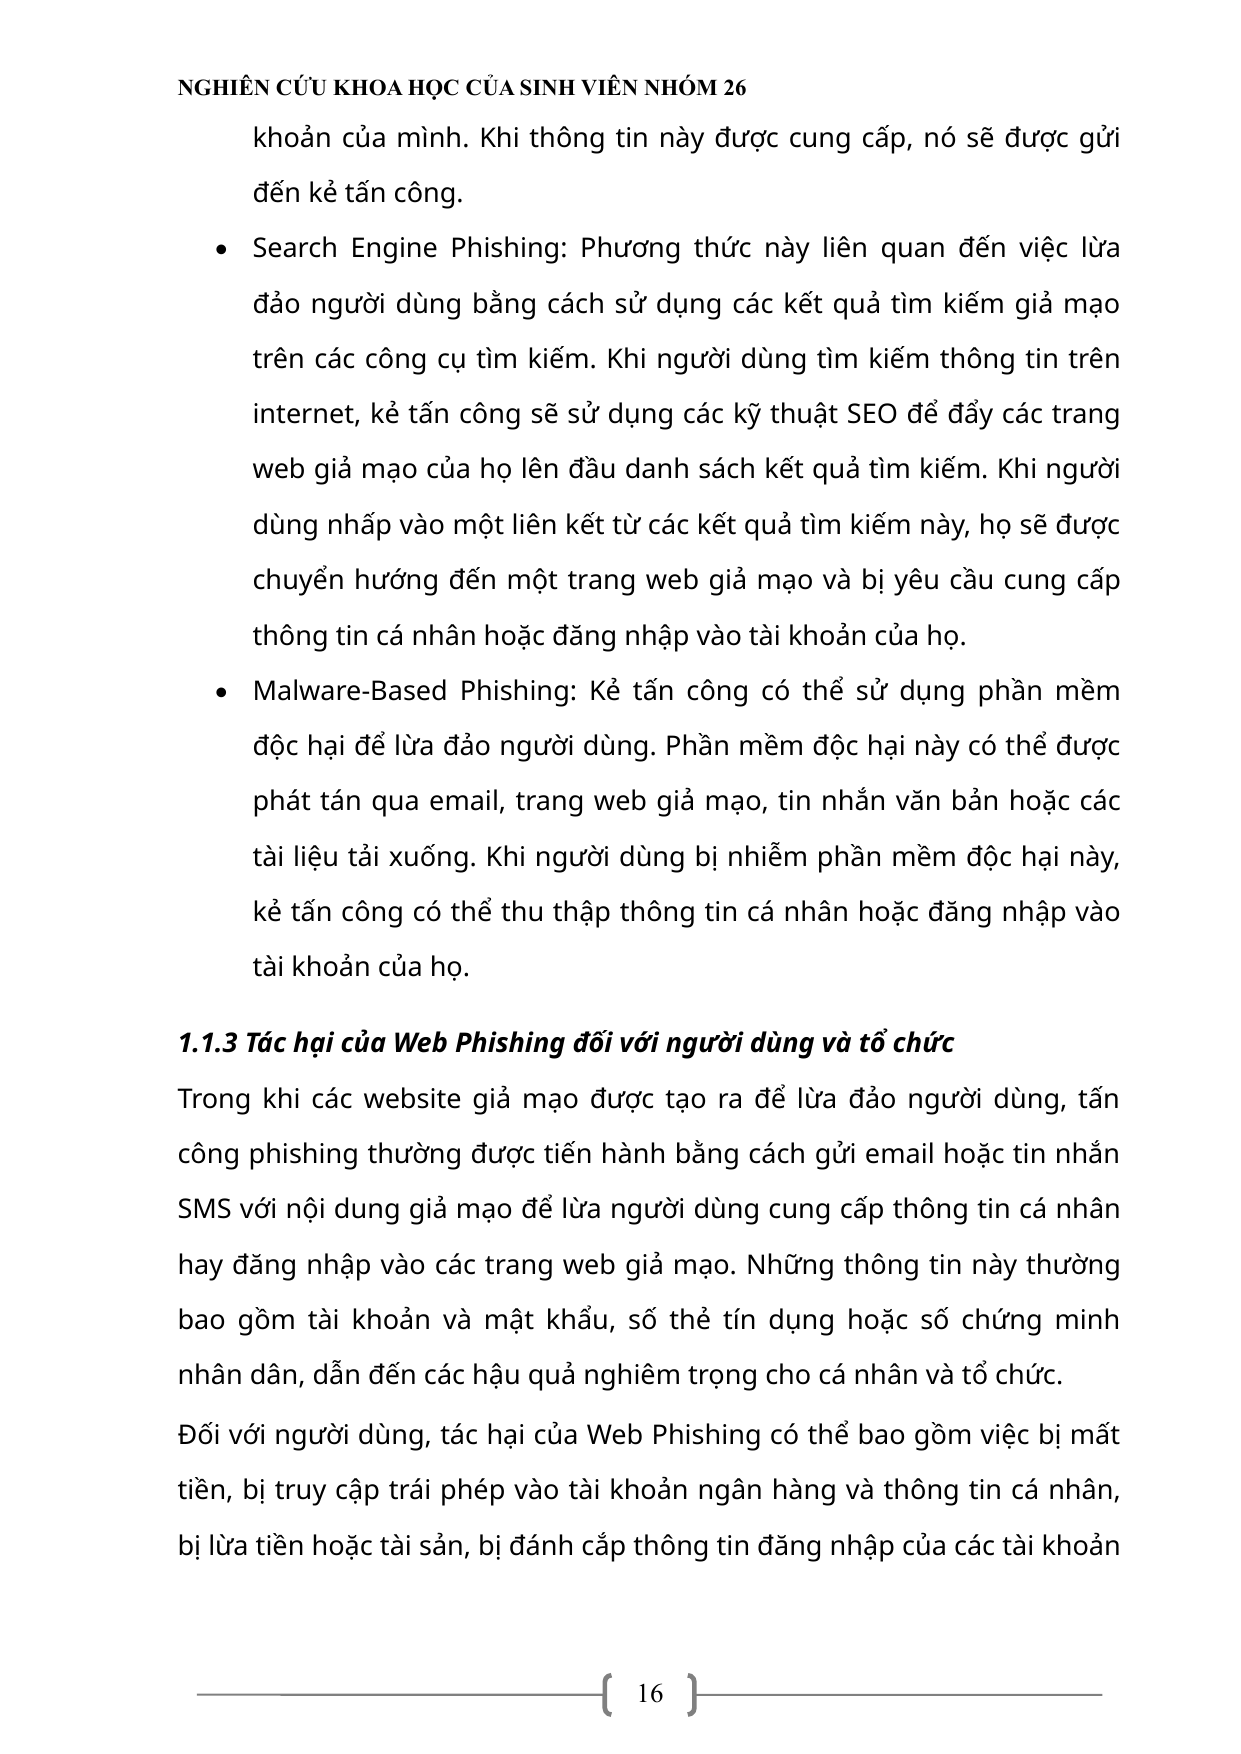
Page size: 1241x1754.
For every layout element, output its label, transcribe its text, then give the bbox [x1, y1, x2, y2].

text Trong khi các website giả mạo được tạo ra để lừa đảo người dùng, tấn công phishing thường được tiến hành bằng cách gửi email hoặc tin nhắn SMS với nội dung giả mạo để lừa người dùng cung cấp thông tin cá nhân hay đăng nhập vào các trang web giả mạo. Những thông tin này thường bao gồm tài khoản và mật khẩu, số thẻ tín dụng hoặc số chứng minh nhân dân, dẫn đến các hậu quả nghiêm trọng cho cá nhân và tổ chức. [177, 1079, 1122, 1393]
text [177, 1415, 1122, 1563]
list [215, 118, 1122, 210]
subtitle Tác hại của Web Phishing đối với người dùng và tổ chức [177, 1024, 1122, 1061]
list Malware-Based Phishing: Kẻ tấn công có thể sử dụng phần mềm độc hại để lừa đảo người dùng. Phần mềm độc hại này có thể được phát tán qua email, trang web giả mạo, tin nhắn văn bản hoặc các tài liệu tải xuống. Khi người dùng bị nhiễm phần mềm độc hại này, kẻ tấn công có thể thu thập thông tin cá nhân hoặc đăng nhập vào tài khoản của họ. [215, 671, 1122, 985]
list Search Engine Phishing: Phương thức này liên quan đến việc lừa đảo người dùng bằng cách sử dụng các kết quả tìm kiếm giả mạo trên các công cụ tìm kiếm. Khi người dùng tìm kiếm thông tin trên internet, kẻ tấn công sẽ sử dụng các kỹ thuật SEO để đẩy các trang web giả mạo của họ lên đầu danh sách kết quả tìm kiếm. Khi người dùng nhấp vào một liên kết từ các kết quả tìm kiếm này, họ sẽ được chuyển hướng đến một trang web giả mạo và bị yêu cầu cung cấp thông tin cá nhân hoặc đăng nhập vào tài khoản của họ. [215, 229, 1122, 653]
